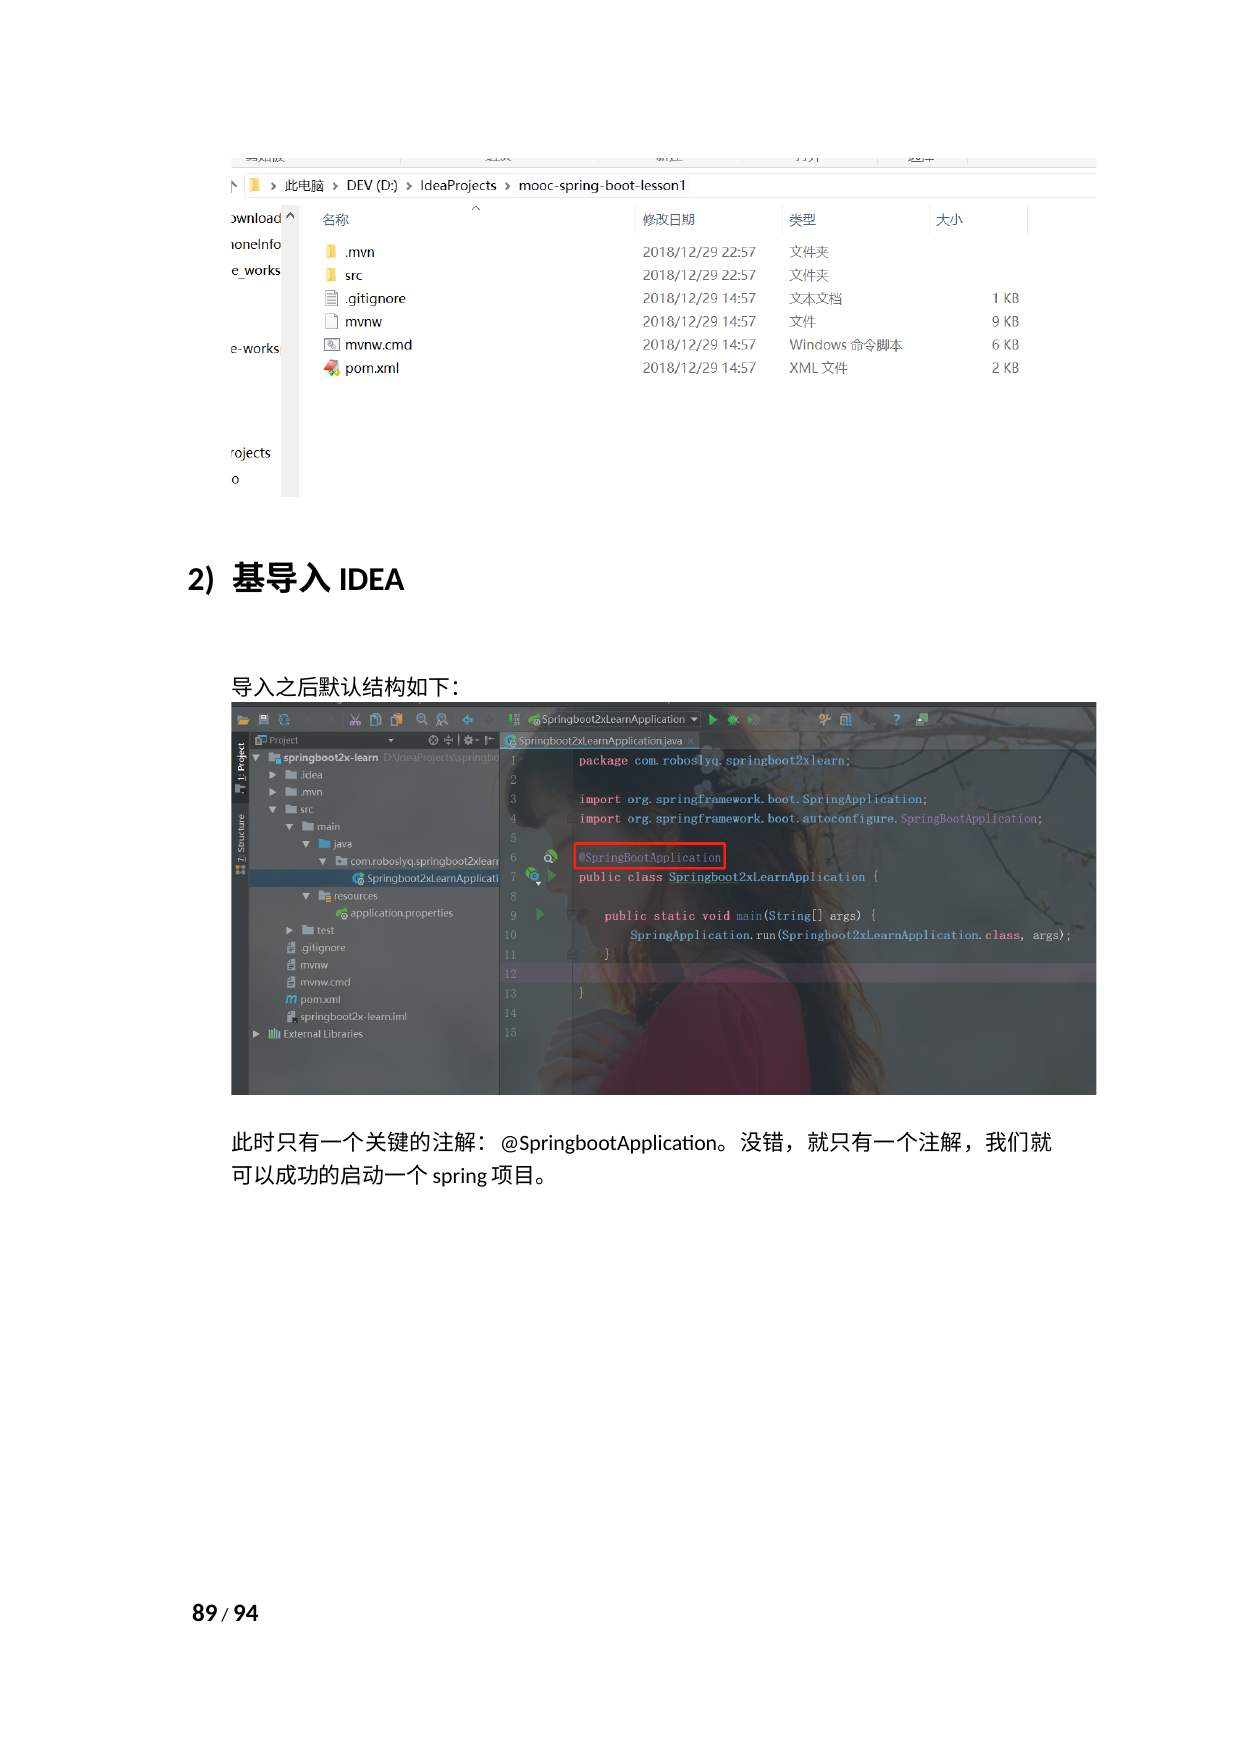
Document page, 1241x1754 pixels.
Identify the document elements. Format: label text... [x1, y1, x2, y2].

subtitle 基导入IDEA [187, 543, 1053, 608]
text 导入之后默认结构如下： [231, 670, 1053, 702]
text 此时只有一个关键的注解：@SpringbootApplication。没错，就只有一个注解，我们就可以成功的启动一个spring项目。 [231, 1125, 1053, 1190]
picture [231, 158, 1097, 497]
picture [231, 702, 1097, 1095]
